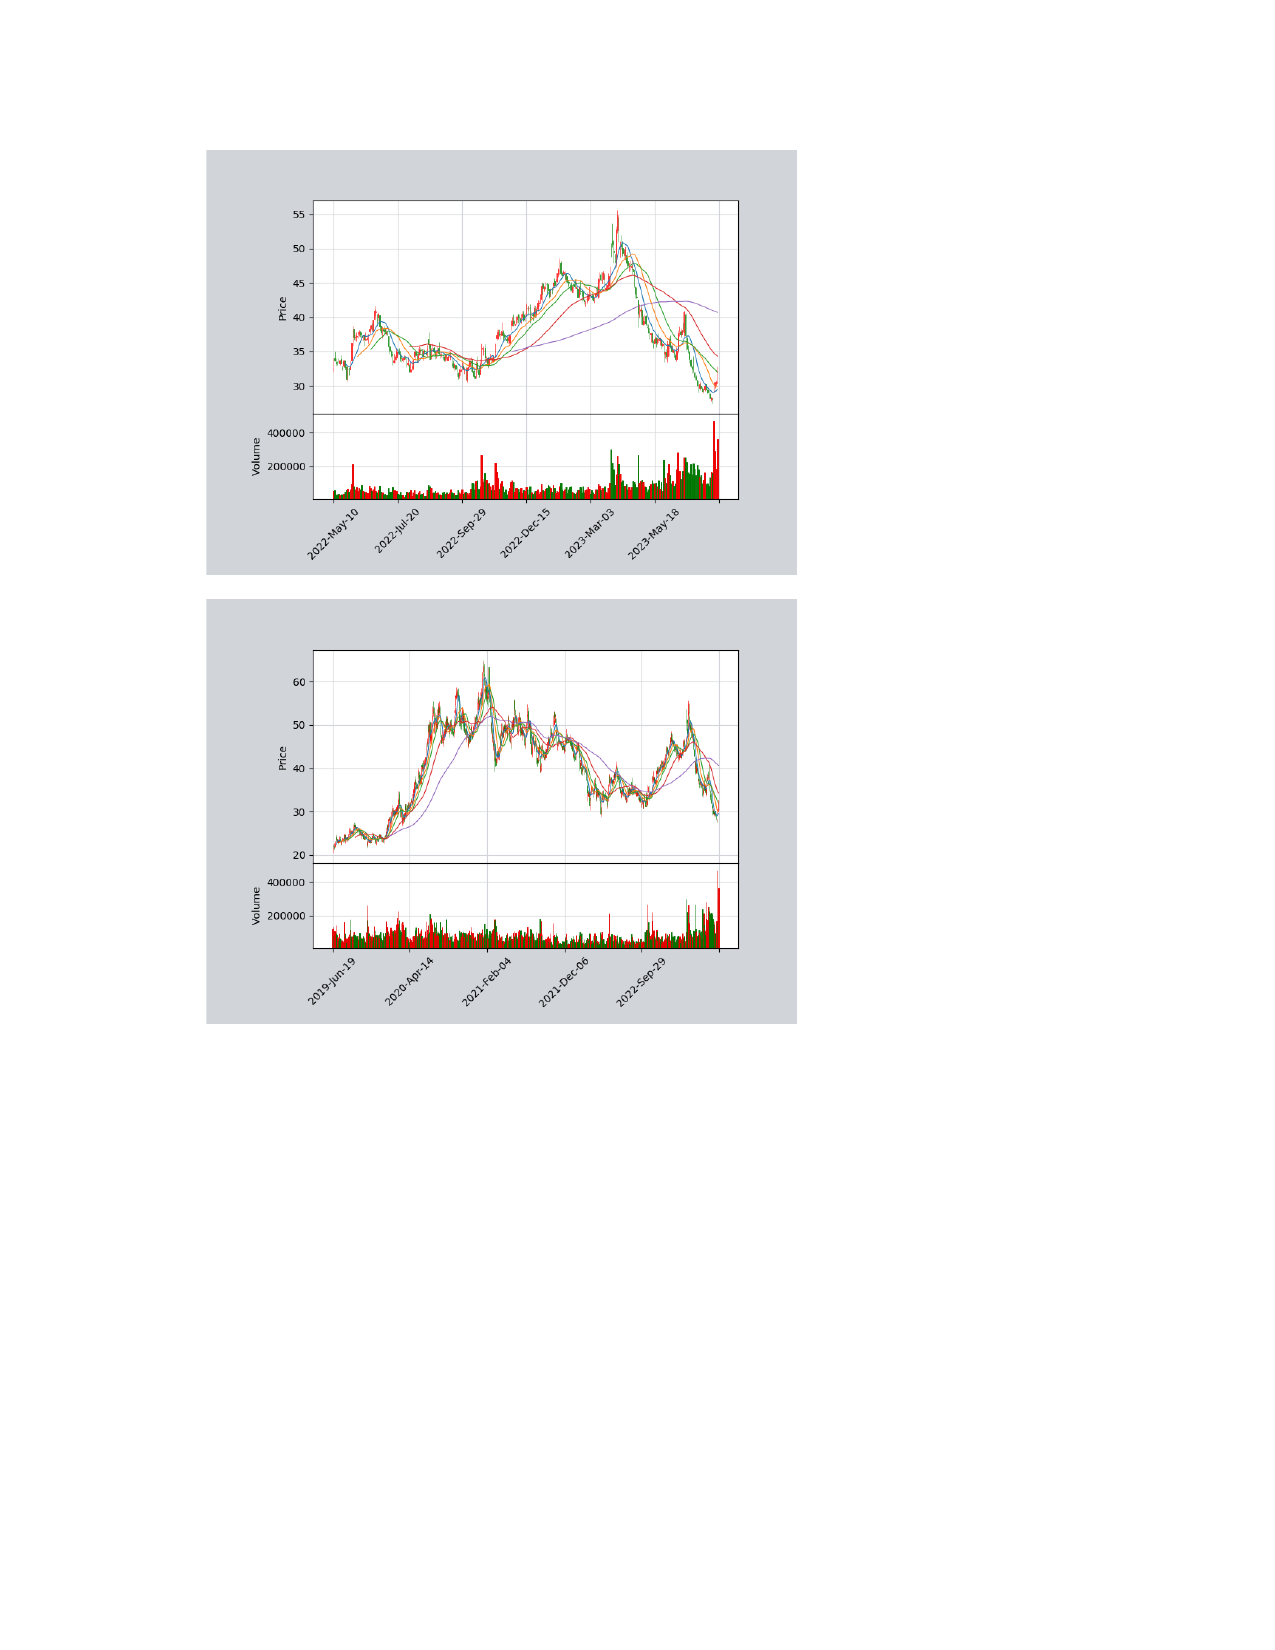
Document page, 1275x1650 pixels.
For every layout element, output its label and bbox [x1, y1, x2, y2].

picture [206, 150, 797, 575]
picture [206, 599, 797, 1024]
